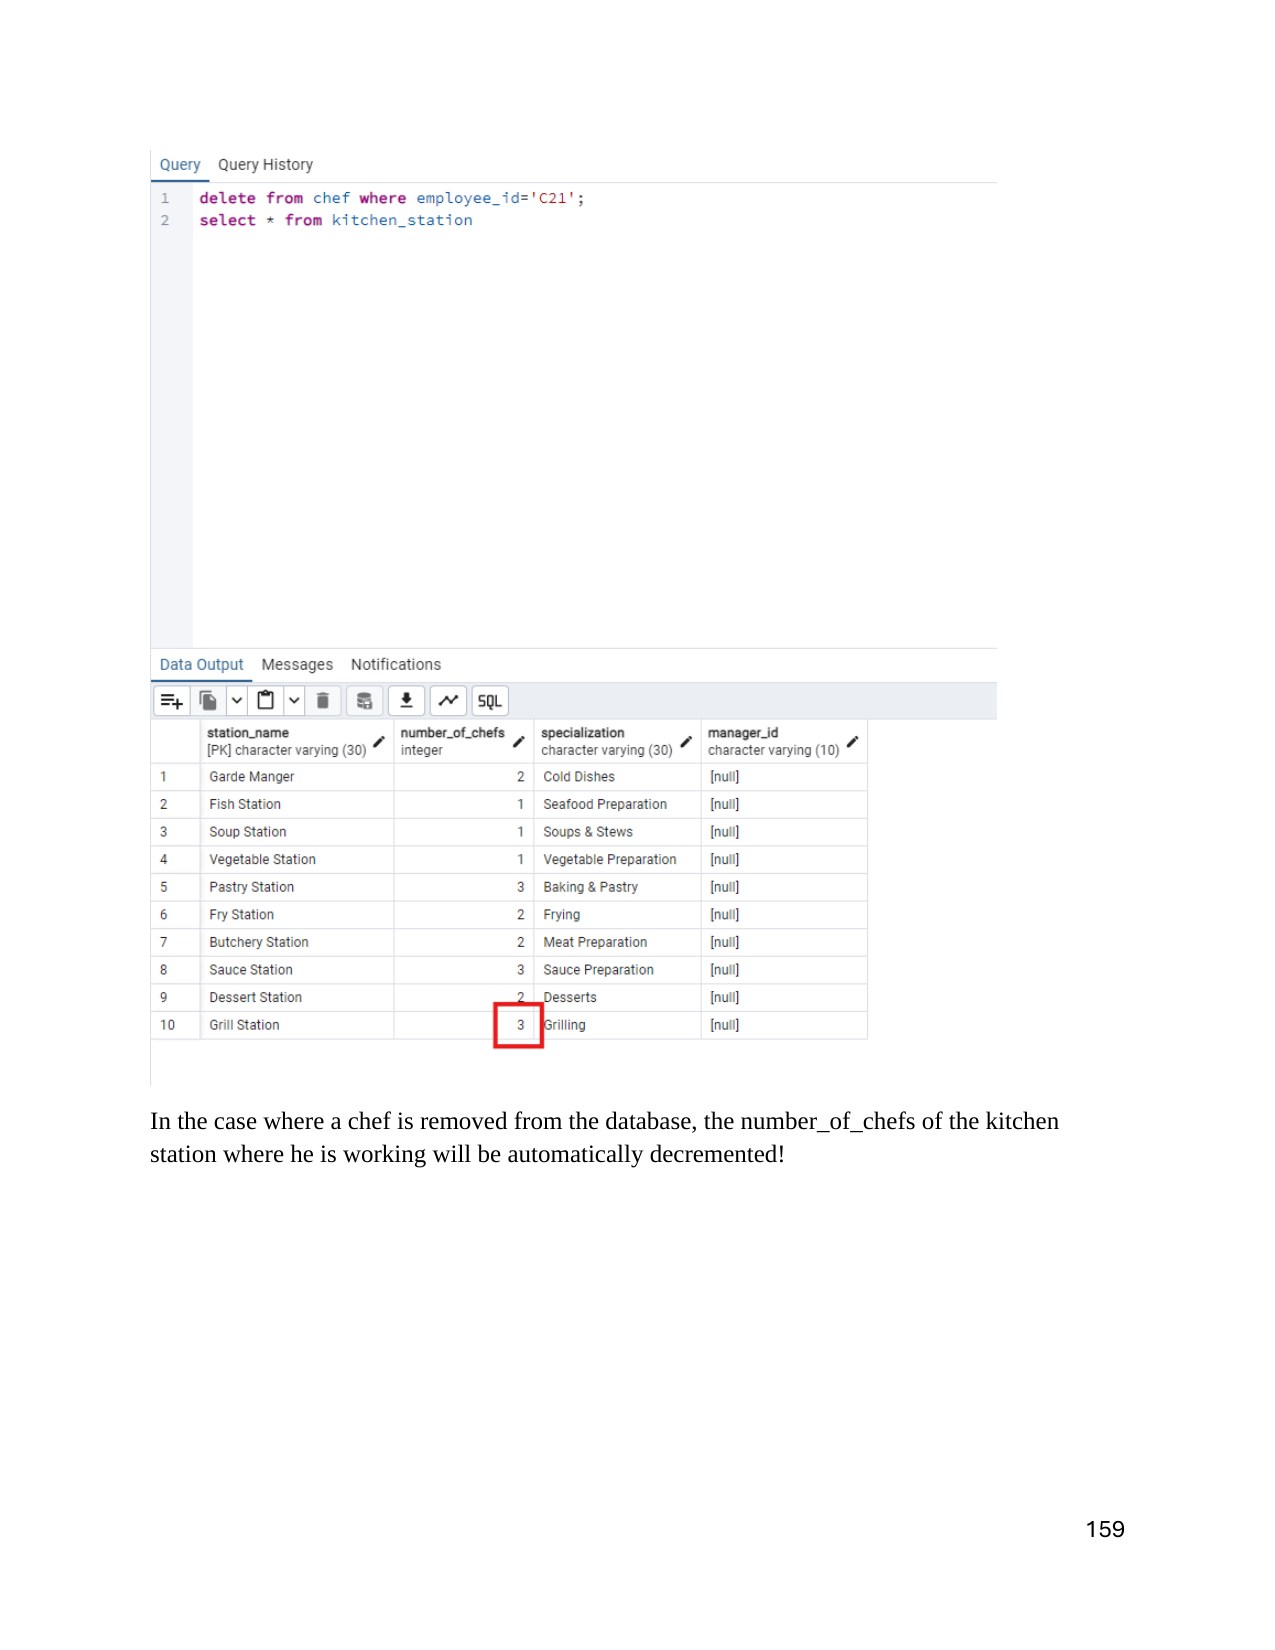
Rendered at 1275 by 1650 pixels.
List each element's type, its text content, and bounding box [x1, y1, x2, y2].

text In the case where a chef is removed from the database, the number_of_chefs of the kitchen station where he is working will be automatically decremented! [150, 1106, 1125, 1168]
picture [150, 150, 997, 1086]
